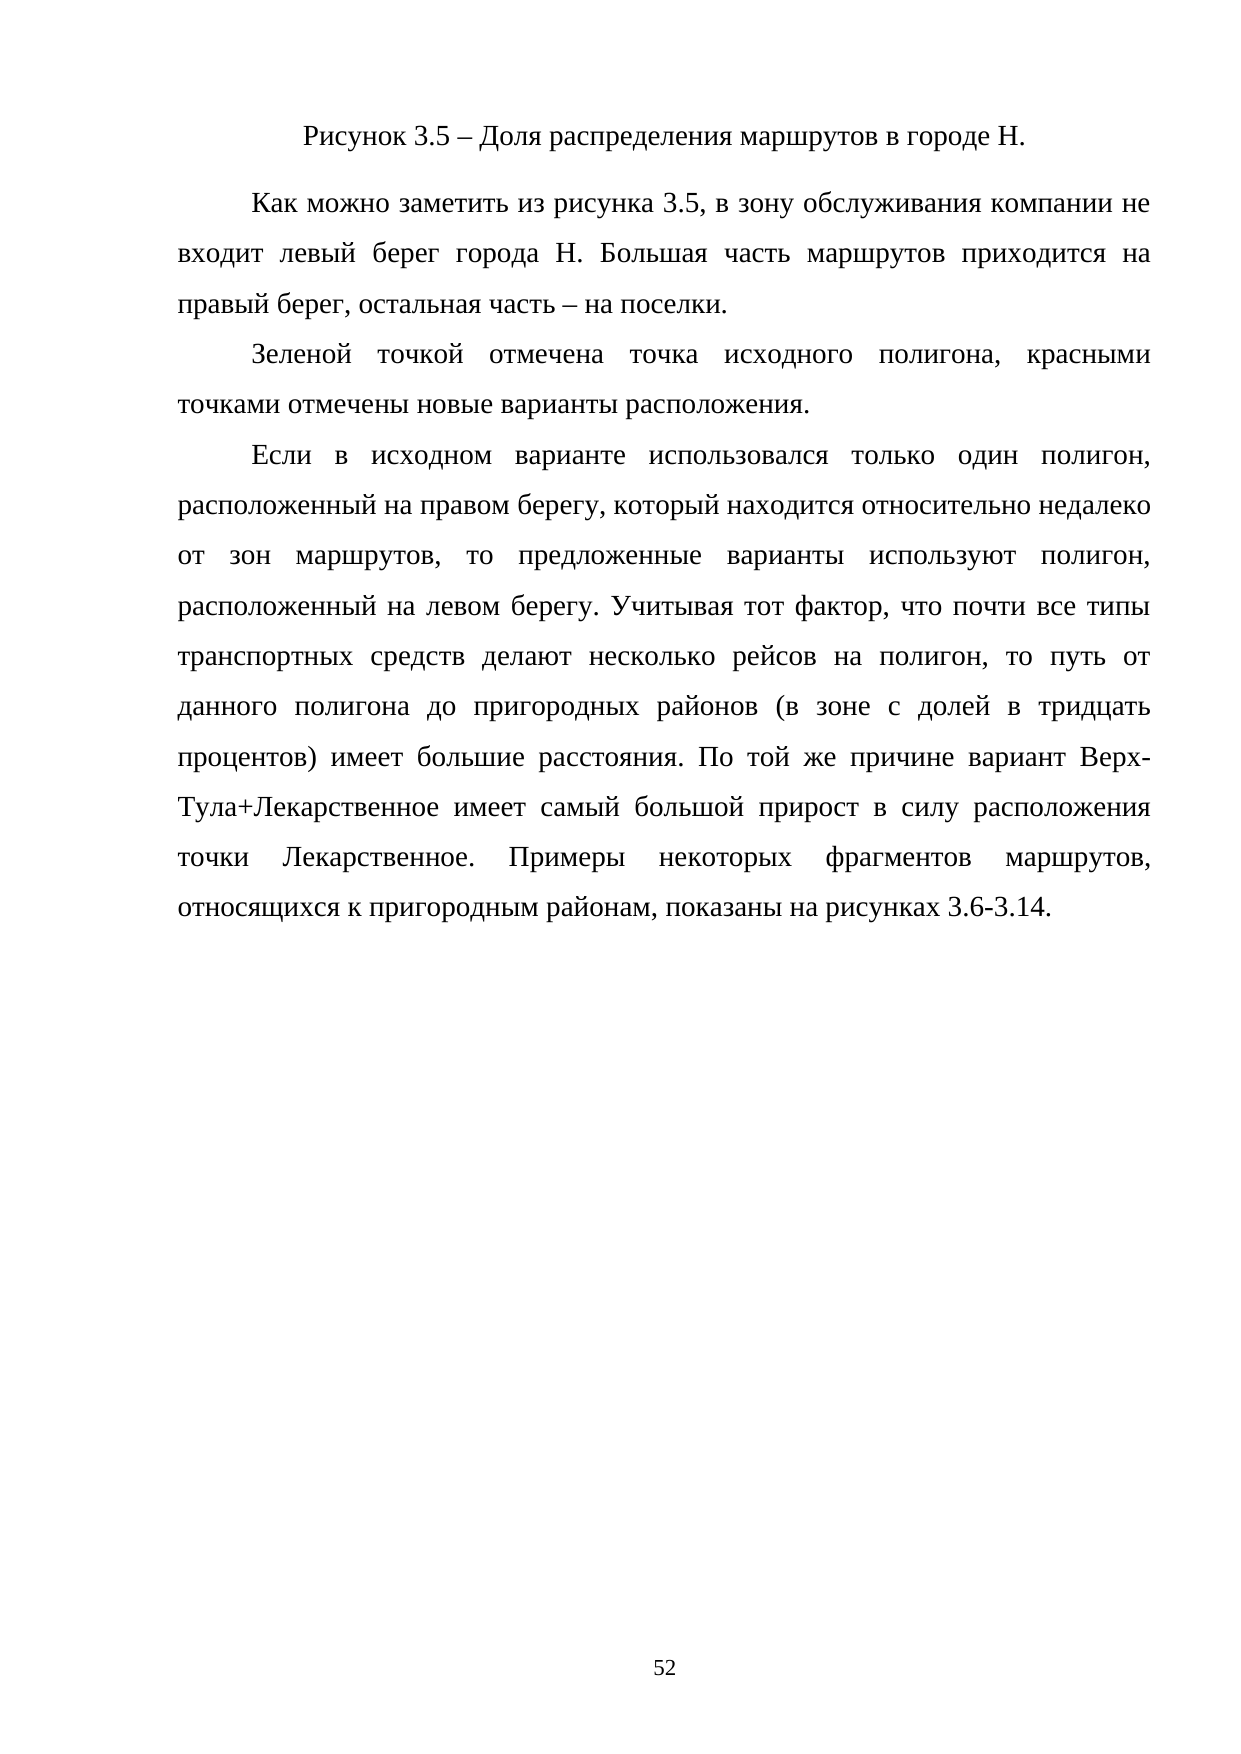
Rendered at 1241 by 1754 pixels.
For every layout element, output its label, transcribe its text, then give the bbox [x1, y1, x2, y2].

text Если в исходном варианте использовался только один полигон, расположенный на правом берегу, который находится относительно недалеко от зон маршрутов, то предложенные варианты используют полигон, расположенный на левом берегу. Учитывая тот фактор, что почти все типы транспортных средств делают несколько рейсов на полигон, то путь от данного полигона до пригородных районов (в зоне с долей в тридцать процентов) имеет большие расстояния. По той же причине вариант Верх-Тула+Лекарственное имеет самый большой прирост в силу расположения точки Лекарственное. Примеры некоторых фрагментов маршрутов, относящихся к пригородным районам, показаны на рисунках 3.6-3.14. [177, 437, 1152, 923]
text Зеленой точкой отмечена точка исходного полигона, красными точками отмечены новые варианты расположения. [177, 336, 1152, 420]
text Как можно заметить из рисунка 3.5, в зону обслуживания компании не входит левый берег города Н. Большая часть маршрутов приходится на правый берег, остальная часть – на поселки. [177, 185, 1152, 319]
text Рисунок 3.5 – Доля распределения маршрутов в городе Н. [177, 118, 1152, 152]
